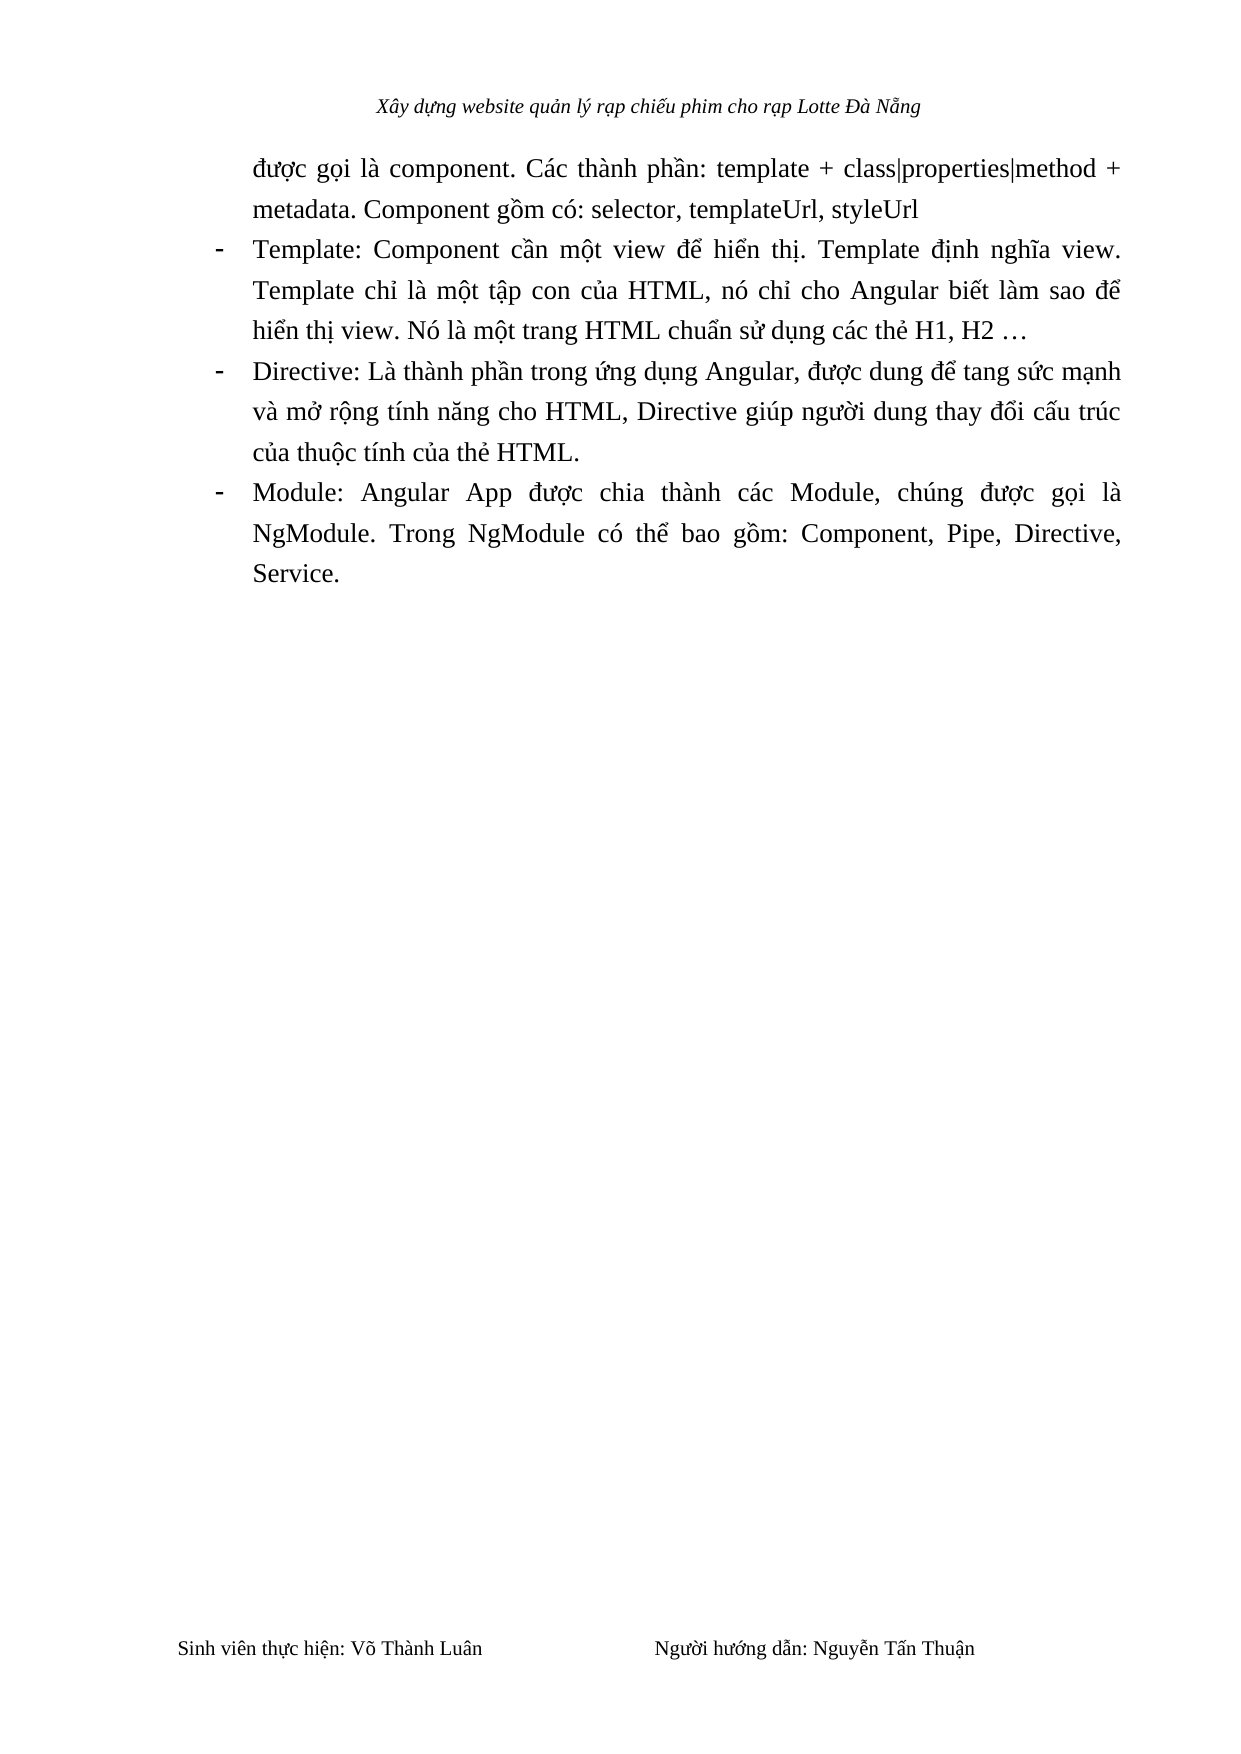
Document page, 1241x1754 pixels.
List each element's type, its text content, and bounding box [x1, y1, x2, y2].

list Module: Angular App được chia thành các Module, chúng được gọi là NgModule. Trong NgModule có thể bao gồm: Component, Pipe, Directive, Service. [215, 476, 1122, 588]
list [215, 153, 1122, 224]
list Directive: Là thành phần trong ứng dụng Angular, được dung để tang sức mạnh và mở rộng tính năng cho HTML, Directive giúp người dung thay đổi cấu trúc của thuộc tính của thẻ HTML. [215, 355, 1122, 467]
list Template: Component cần một view để hiển thị. Template định nghĩa view. Template chỉ là một tập con của HTML, nó chỉ cho Angular biết làm sao để hiển thị view. Nó là một trang HTML chuẩn sử dụng các thẻ H1, H2 … [215, 233, 1122, 346]
